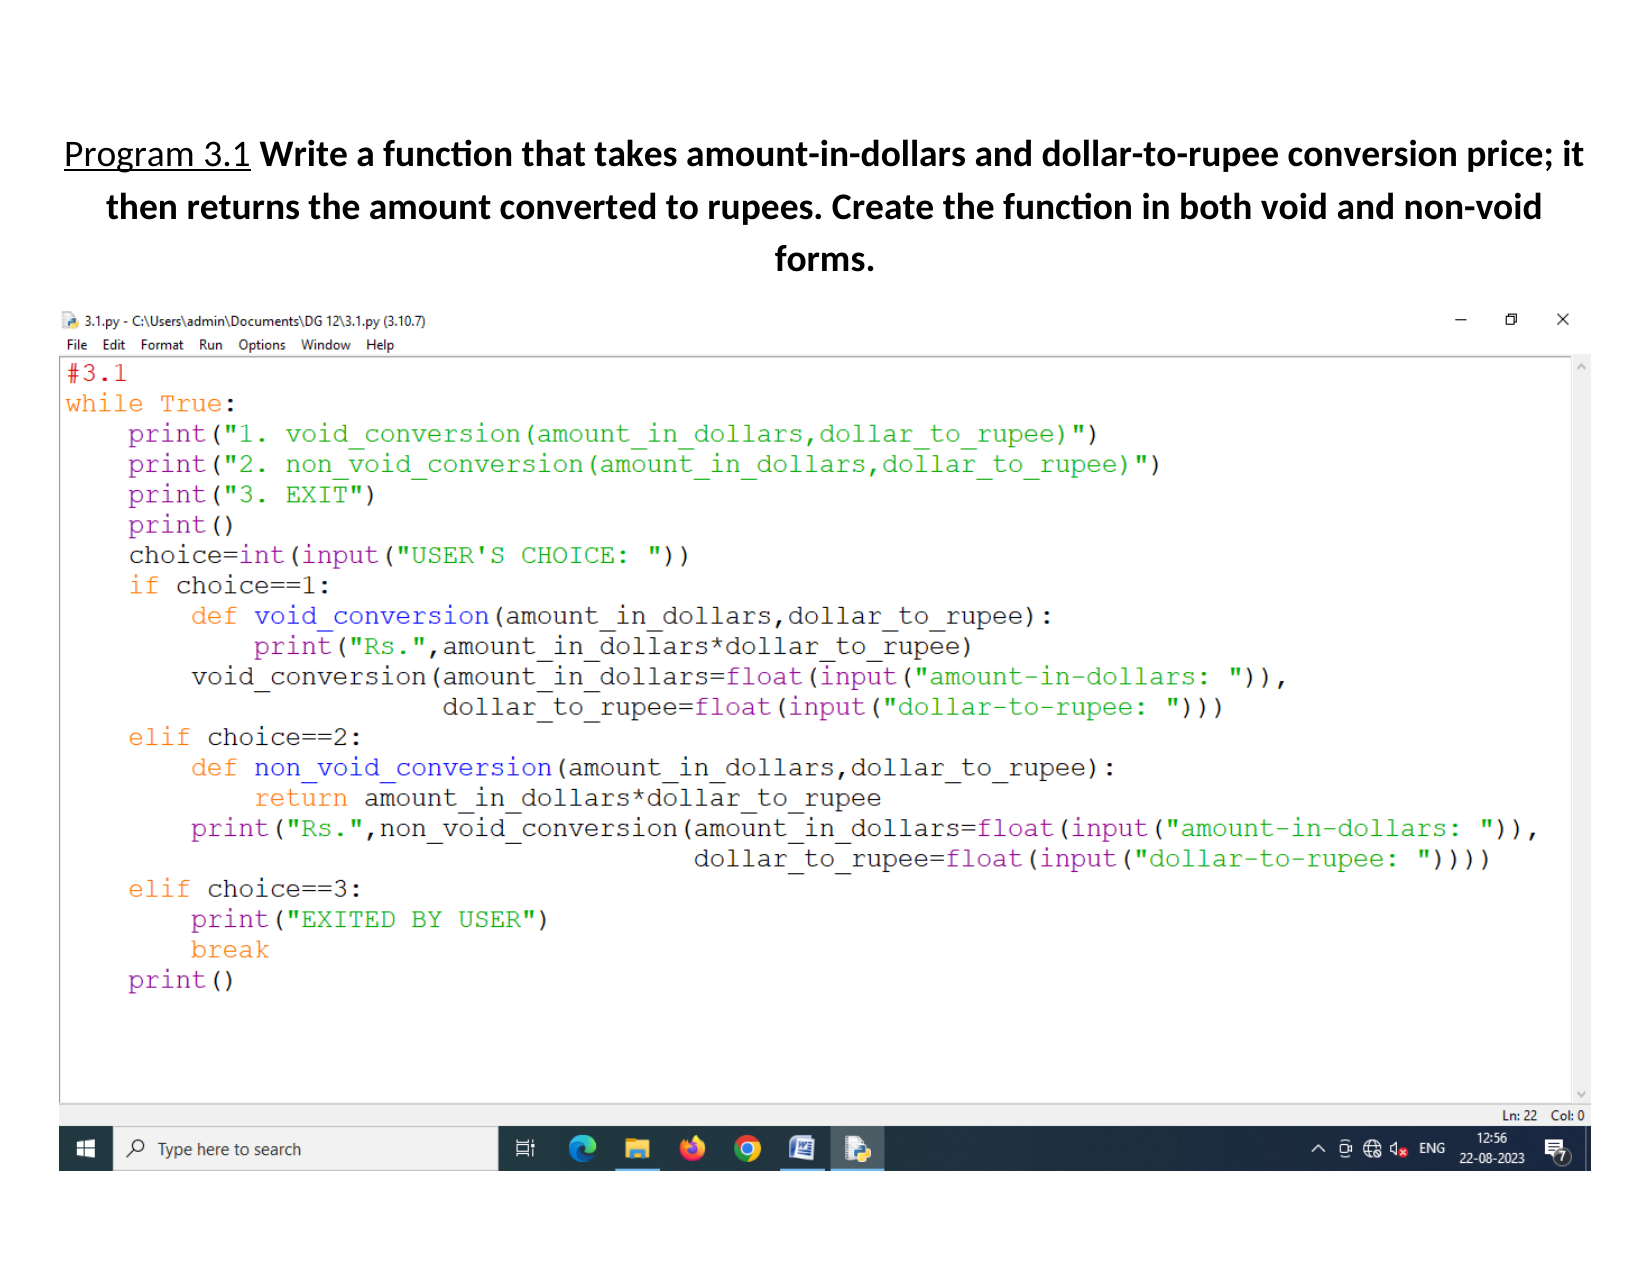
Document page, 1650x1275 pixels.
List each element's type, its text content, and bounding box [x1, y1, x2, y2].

text Program 3.1 Write a function that takes amount-in-dollars and dollar-to-rupee conversion price; it then returns the amount converted to rupees. Create the function in both void and non-void forms. [59, 130, 1591, 281]
picture [59, 308, 1591, 1171]
